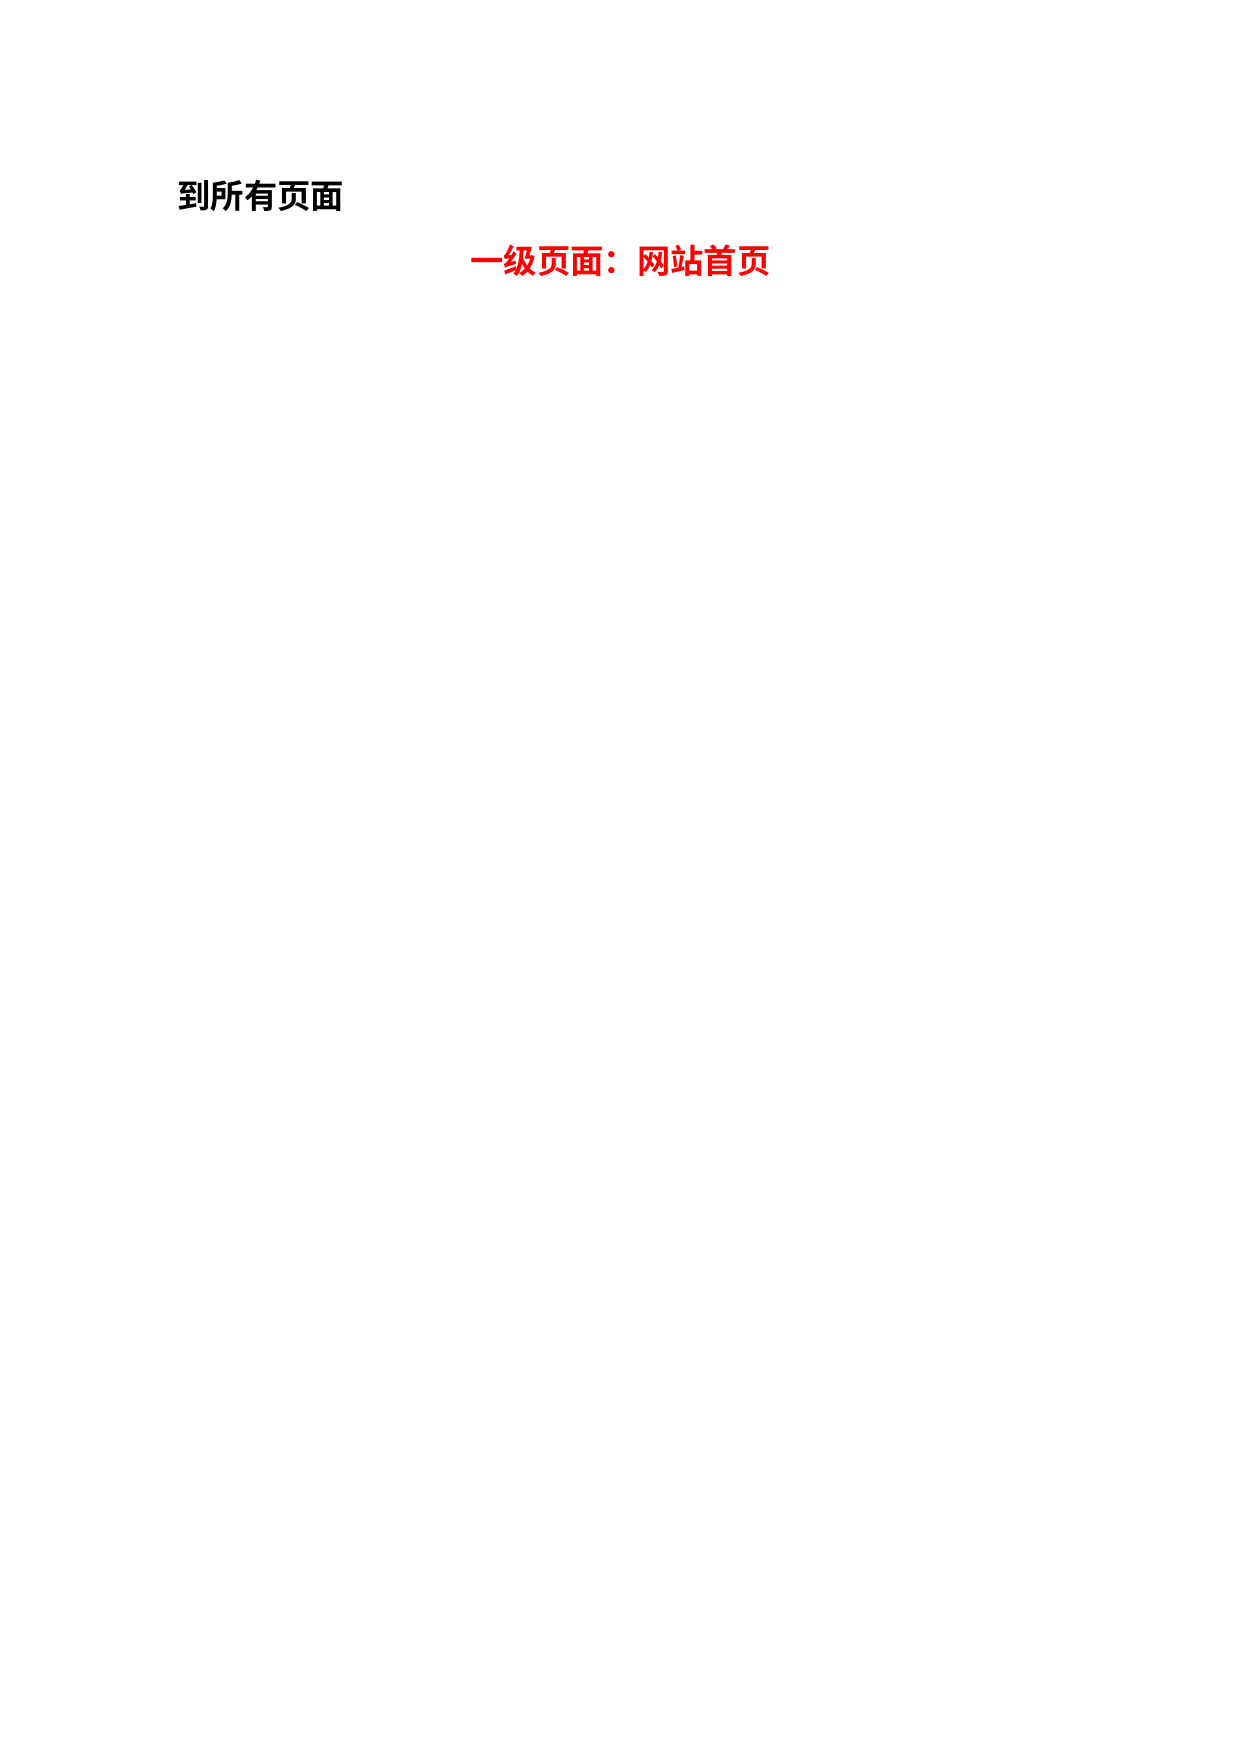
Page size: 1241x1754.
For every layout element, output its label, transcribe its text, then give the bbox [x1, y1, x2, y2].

text 一级页面：网站首页 [177, 227, 1063, 292]
text 注：右侧弹出式链接 浮动到所有页面 [177, 162, 1063, 227]
